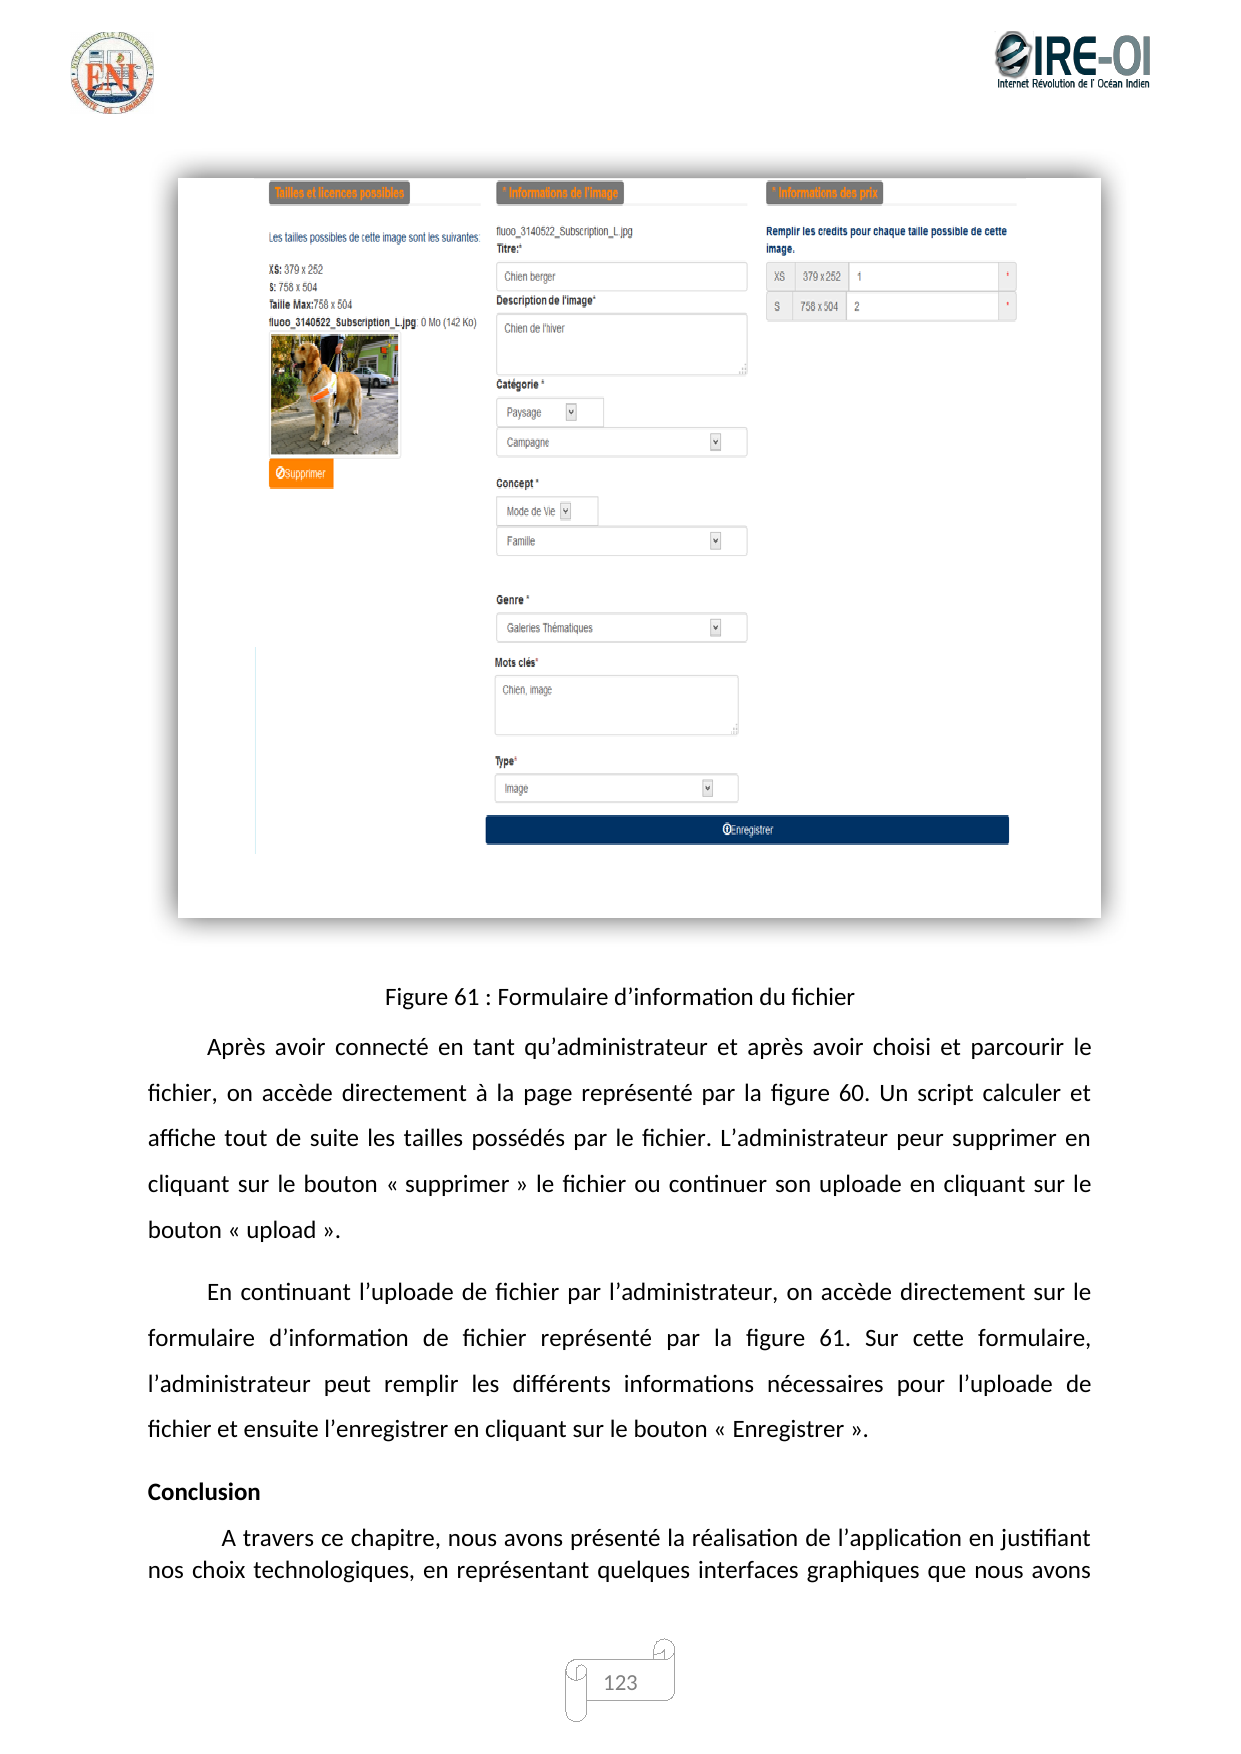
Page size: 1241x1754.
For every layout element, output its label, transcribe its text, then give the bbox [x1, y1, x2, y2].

text En continuant l’uploade de fichier par l’administrateur, on accède directement sur le formulaire d’information de fichier représenté par la figure 61. Sur cette formulaire, l’administrateur peut remplir les différents informations nécessaires pour l’uploade de fichier et ensuite l’enregistrer en cliquant sur le bouton « Enregistrer ». [148, 1276, 1093, 1444]
picture [70, 32, 154, 114]
picture [178, 178, 1101, 918]
subtitle Conclusion [148, 1476, 1093, 1506]
text Après avoir connecté en tant qu’administrateur et après avoir choisi et parcourir le fichier, on accède directement à la page représenté par la figure 60. Un script calculer et affiche tout de suite les tailles possédés par le fichier. L’administrateur peur supprimer en cliquant sur le bouton « supprimer » le fichier ou continuer son uploade en cliquant sur le bouton « upload ». [148, 1031, 1093, 1244]
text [148, 1522, 1093, 1585]
text Figure 61 : Formulaire d’information du fichier [148, 981, 1093, 1012]
picture [992, 27, 1154, 95]
